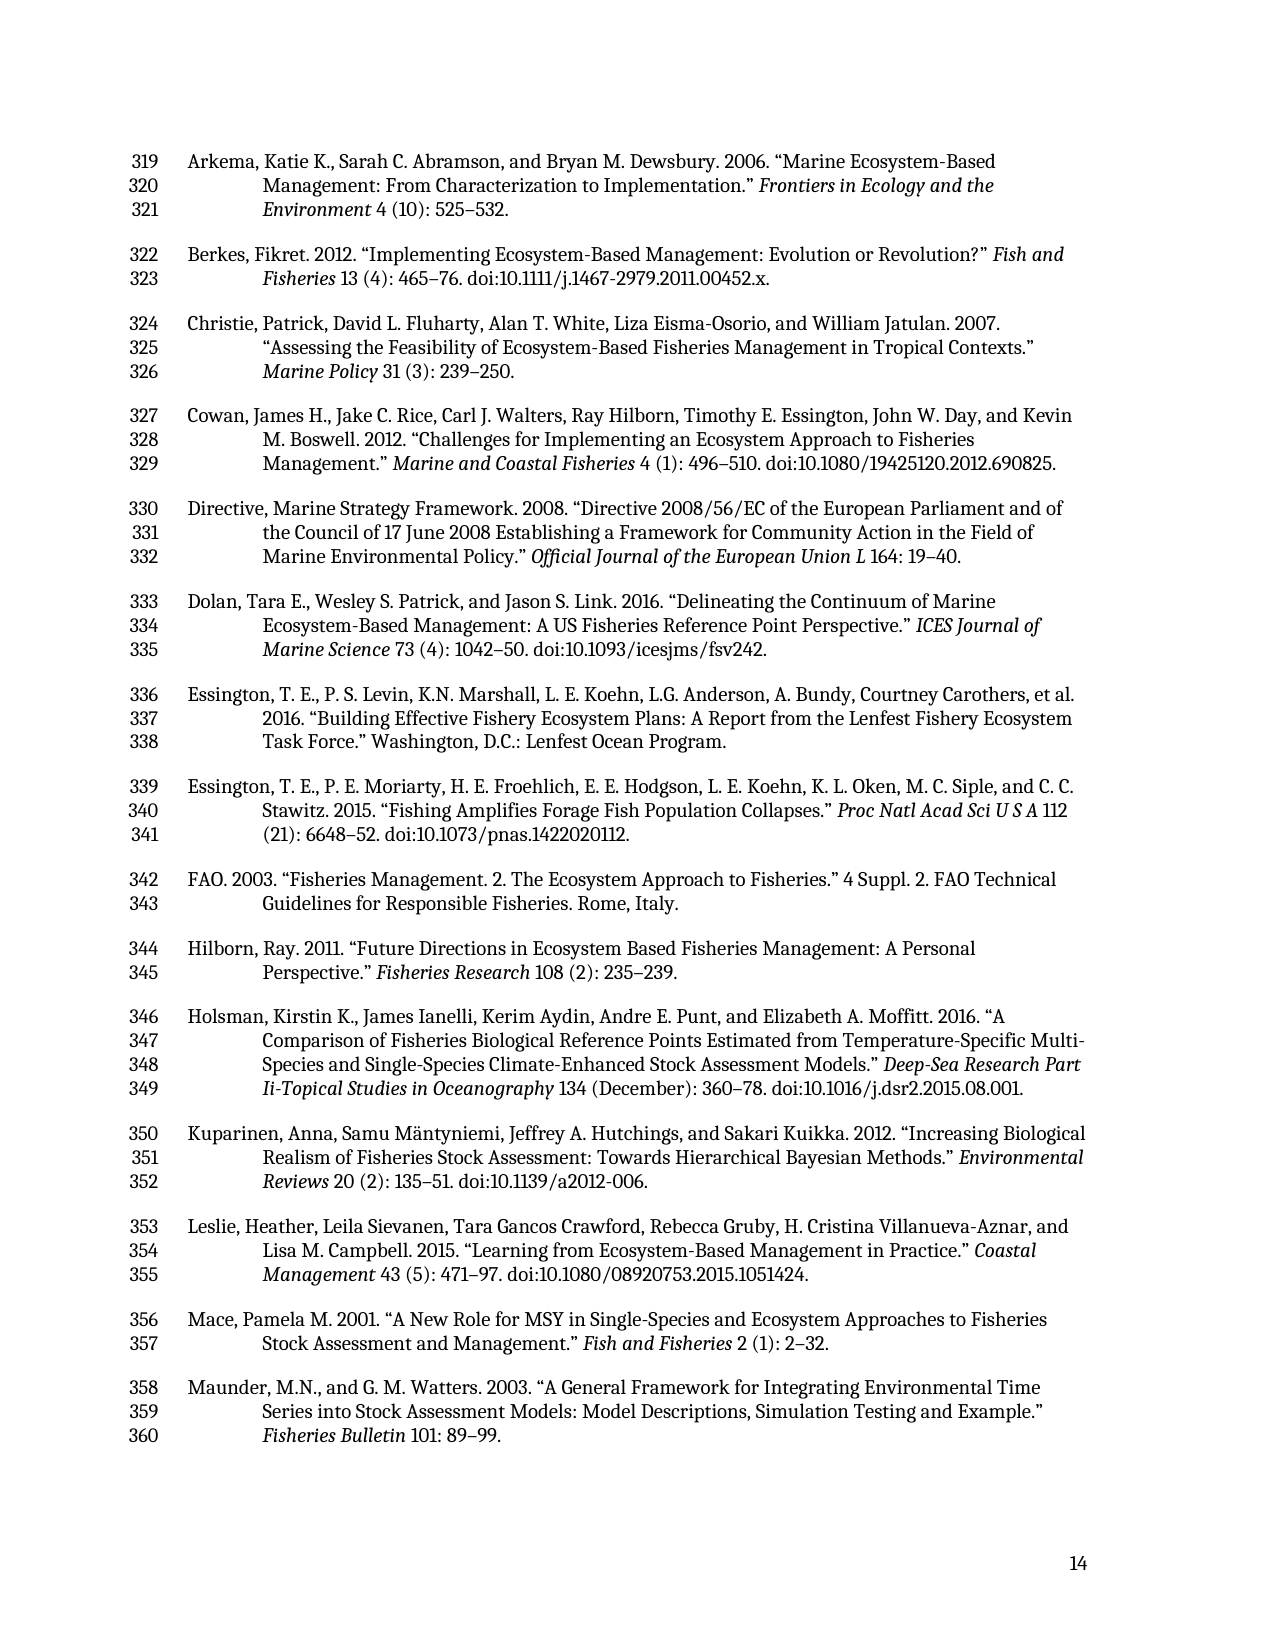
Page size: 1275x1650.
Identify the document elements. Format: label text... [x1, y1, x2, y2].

text Cowan, James H., Jake C. Rice, Carl J. Walters, Ray Hilborn, Timothy E. Essington, John W. Day, and Kevin M. Boswell. 2012. “Challenges for Implementing an Ecosystem Approach to Fisheries Management.” Marine and Coastal Fisheries 4 (1): 496–510. doi:10.1080/19425120.2012.690825. [187, 404, 1087, 476]
text Kuparinen, Anna, Samu Mäntyniemi, Jeffrey A. Hutchings, and Sakari Kuikka. 2012. “Increasing Biological Realism of Fisheries Stock Assessment: Towards Hierarchical Bayesian Methods.” Environmental Reviews 20 (2): 135–51. doi:10.1139/a2012-006. [187, 1122, 1087, 1194]
text Christie, Patrick, David L. Fluharty, Alan T. White, Liza Eisma-Osorio, and William Jatulan. 2007. “Assessing the Feasibility of Ecosystem-Based Fisheries Management in Tropical Contexts.” Marine Policy 31 (3): 239–250. [187, 311, 1087, 383]
text Maunder, M.N., and G. M. Watters. 2003. “A General Framework for Integrating Environmental Time Series into Stock Assessment Models: Model Descriptions, Simulation Testing and Example.” Fisheries Bulletin 101: 89–99. [187, 1376, 1087, 1448]
text Holsman, Kirstin K., James Ianelli, Kerim Aydin, Andre E. Punt, and Elizabeth A. Moffitt. 2016. “A Comparison of Fisheries Biological Reference Points Estimated from Temperature-Specific Multi-Species and Single-Species Climate-Enhanced Stock Assessment Models.” Deep-Sea Research Part Ii-Topical Studies in Oceanography 134 (December): 360–78. doi:10.1016/j.dsr2.2015.08.001. [187, 1005, 1087, 1101]
text Directive, Marine Strategy Framework. 2008. “Directive 2008/56/EC of the European Parliament and of the Council of 17 June 2008 Establishing a Framework for Community Action in the Field of Marine Environmental Policy.” Official Journal of the European Union L 164: 19–40. [187, 497, 1087, 569]
text Hilborn, Ray. 2011. “Future Directions in Ecosystem Based Fisheries Management: A Personal Perspective.” Fisheries Research 108 (2): 235–239. [187, 936, 1087, 984]
text Leslie, Heather, Leila Sievanen, Tara Gancos Crawford, Rebecca Gruby, H. Cristina Villanueva-Aznar, and Lisa M. Campbell. 2015. “Learning from Ecosystem-Based Management in Practice.” Coastal Management 43 (5): 471–97. doi:10.1080/08920753.2015.1051424. [187, 1214, 1087, 1286]
text Arkema, Katie K., Sarah C. Abramson, and Bryan M. Dewsbury. 2006. “Marine Ecosystem-Based Management: From Characterization to Implementation.” Frontiers in Ecology and the Environment 4 (10): 525–532. [187, 150, 1087, 222]
text Essington, T. E., P. E. Moriarty, H. E. Froehlich, E. E. Hodgson, L. E. Koehn, K. L. Oken, M. C. Siple, and C. C. Stawitz. 2015. “Fishing Amplifies Forage Fish Population Collapses.” Proc Natl Acad Sci U S A 112 (21): 6648–52. doi:10.1073/pnas.1422020112. [187, 775, 1087, 847]
text FAO. 2003. “Fisheries Management. 2. The Ecosystem Approach to Fisheries.” 4 Suppl. 2. FAO Technical Guidelines for Responsible Fisheries. Rome, Italy. [187, 868, 1087, 916]
text Berkes, Fikret. 2012. “Implementing Ecosystem-Based Management: Evolution or Revolution?” Fish and Fisheries 13 (4): 465–76. doi:10.1111/j.1467-2979.2011.00452.x. [187, 243, 1087, 291]
text Dolan, Tara E., Wesley S. Patrick, and Jason S. Link. 2016. “Delineating the Continuum of Marine Ecosystem-Based Management: A US Fisheries Reference Point Perspective.” ICES Journal of Marine Science 73 (4): 1042–50. doi:10.1093/icesjms/fsv242. [187, 589, 1087, 661]
text Essington, T. E., P. S. Levin, K.N. Marshall, L. E. Koehn, L.G. Anderson, A. Bundy, Courtney Carothers, et al. 2016. “Building Effective Fishery Ecosystem Plans: A Report from the Lenfest Fishery Ecosystem Task Force.” Washington, D.C.: Lenfest Ocean Program. [187, 682, 1087, 754]
text Mace, Pamela M. 2001. “A New Role for MSY in Single-Species and Ecosystem Approaches to Fisheries Stock Assessment and Management.” Fish and Fisheries 2 (1): 2–32. [187, 1307, 1087, 1355]
